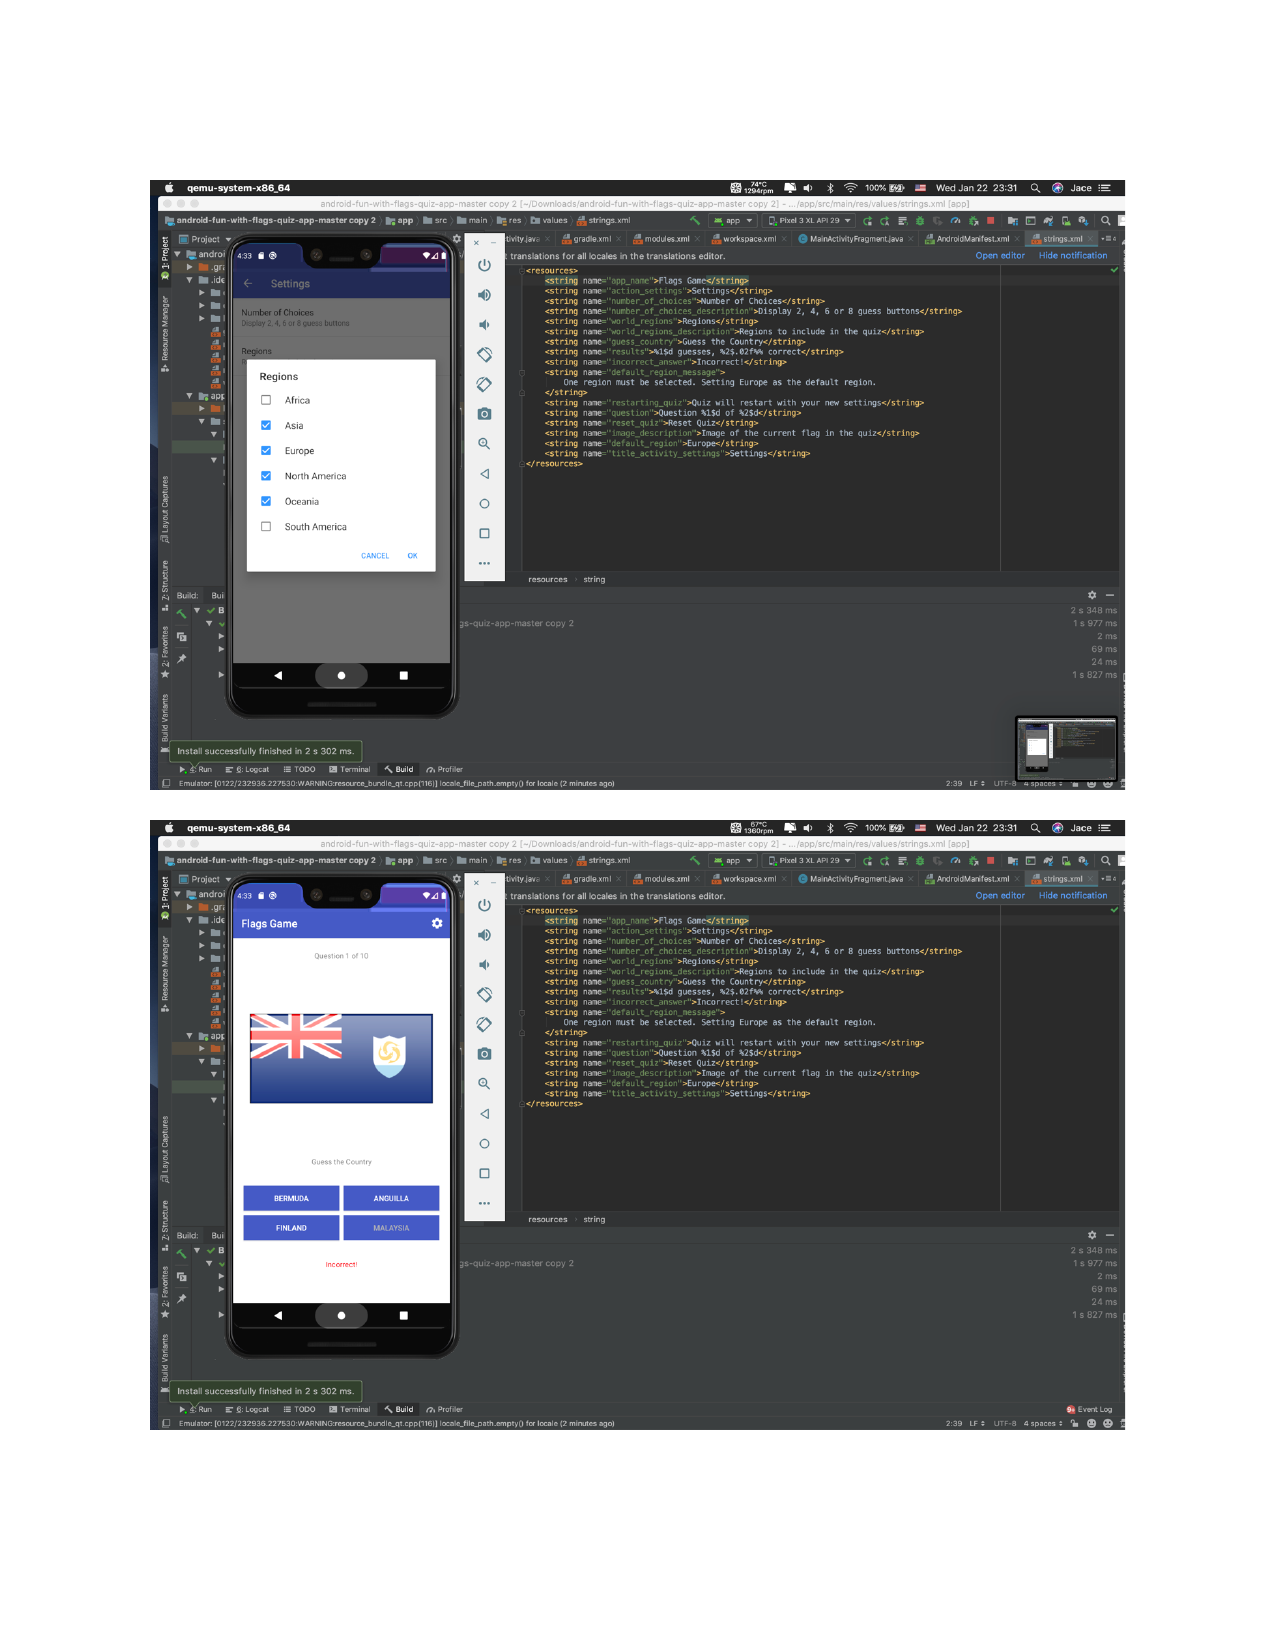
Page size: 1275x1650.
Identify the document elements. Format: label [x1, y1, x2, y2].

picture [150, 180, 1125, 790]
picture [150, 820, 1125, 1430]
